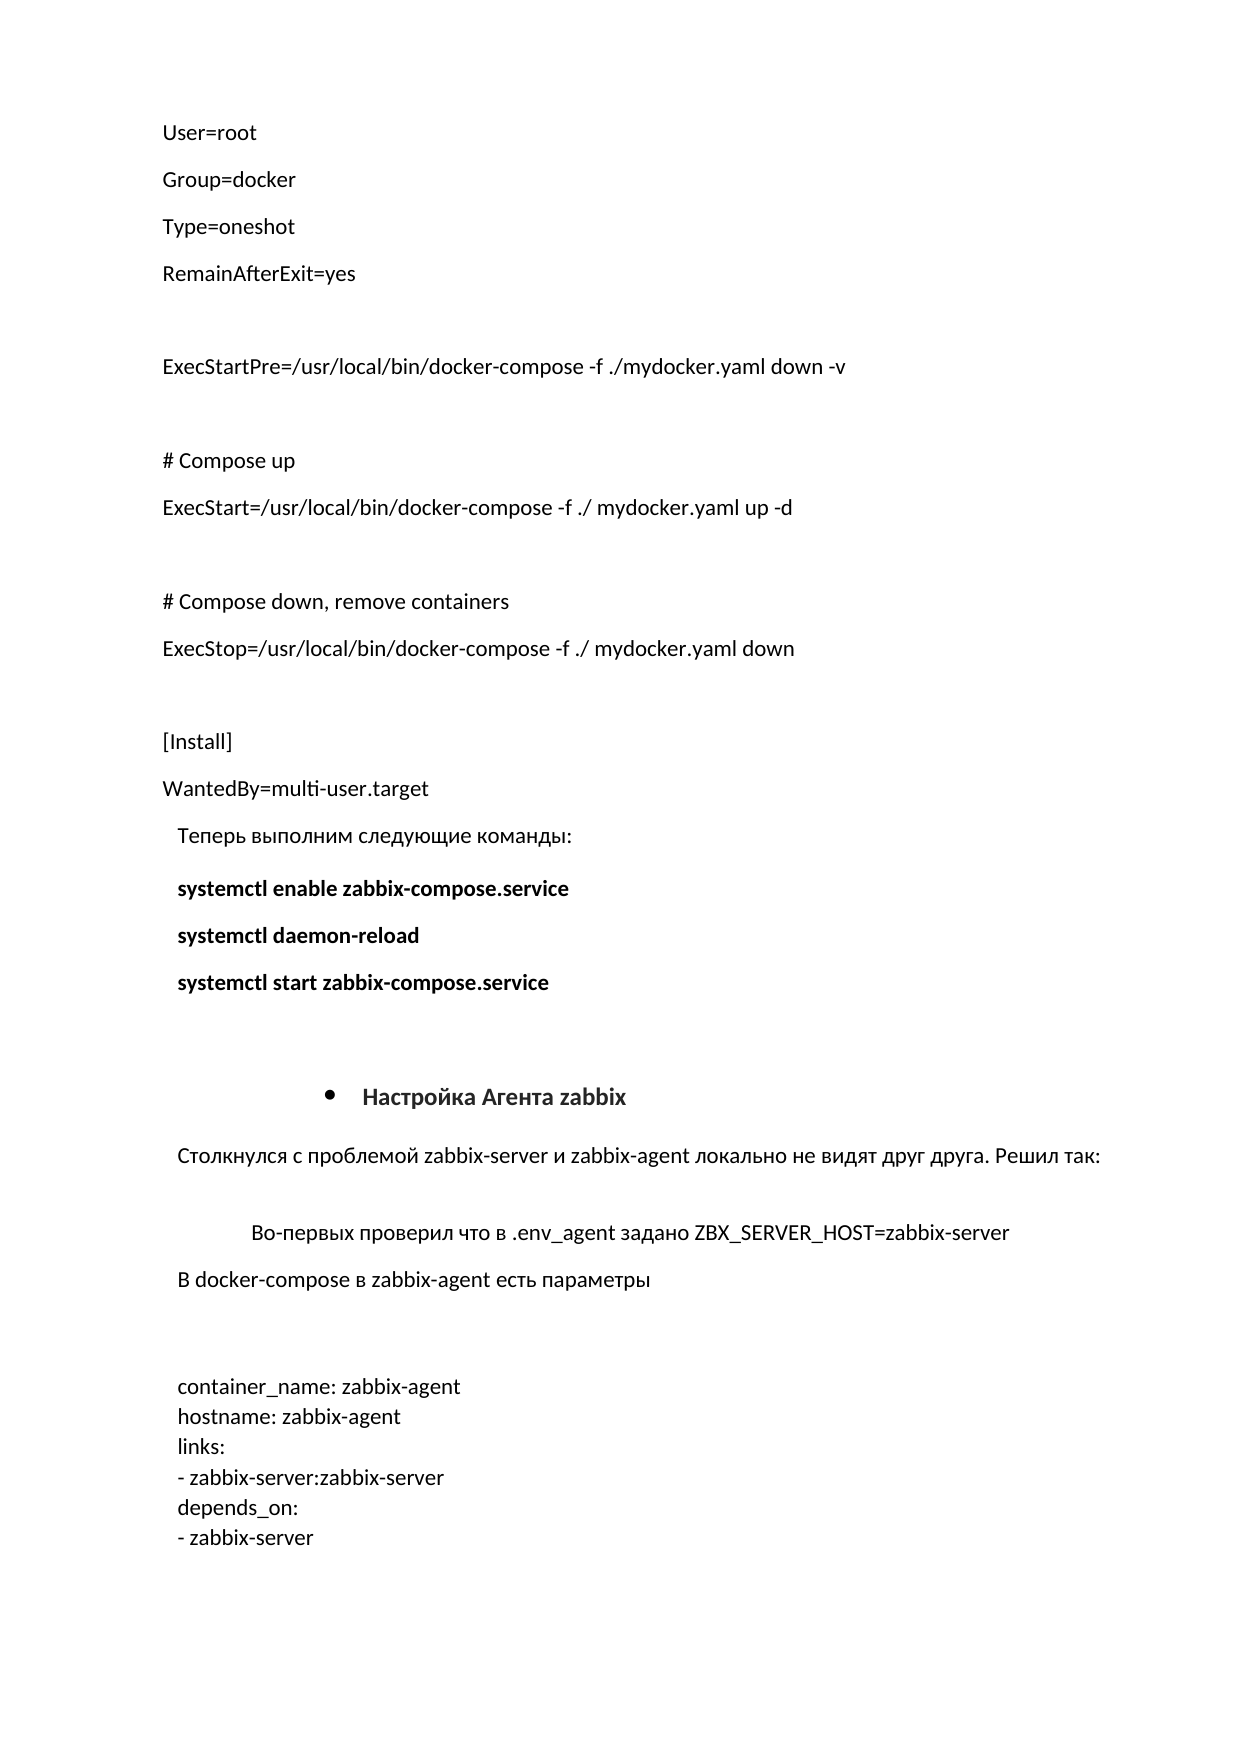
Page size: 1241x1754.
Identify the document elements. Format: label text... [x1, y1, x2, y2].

list Настройка Агента zabbix [325, 1081, 1152, 1112]
table_header systemctl enable zabbix-compose.service systemctl daemon-reload systemctl start zabbix-compose.service [177, 868, 1205, 1022]
text Столкнулся с проблемой zabbix-server и zabbix-agent локально не видят друг друга. Решил так: [177, 1141, 1152, 1199]
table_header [163, 118, 1240, 821]
text Теперь выполним следующие команды: [177, 821, 1152, 849]
text Во-первых проверил что в .env_agent задано ZBX_SERVER_HOST=zabbix-server [177, 1218, 1152, 1246]
text container_name: zabbix-agent hostname: zabbix-agent links: - zabbix-server:zabbix-server depends_on: - zabbix-server [177, 1342, 1152, 1551]
text В docker-compose в zabbix-agent есть параметры [177, 1265, 1152, 1323]
